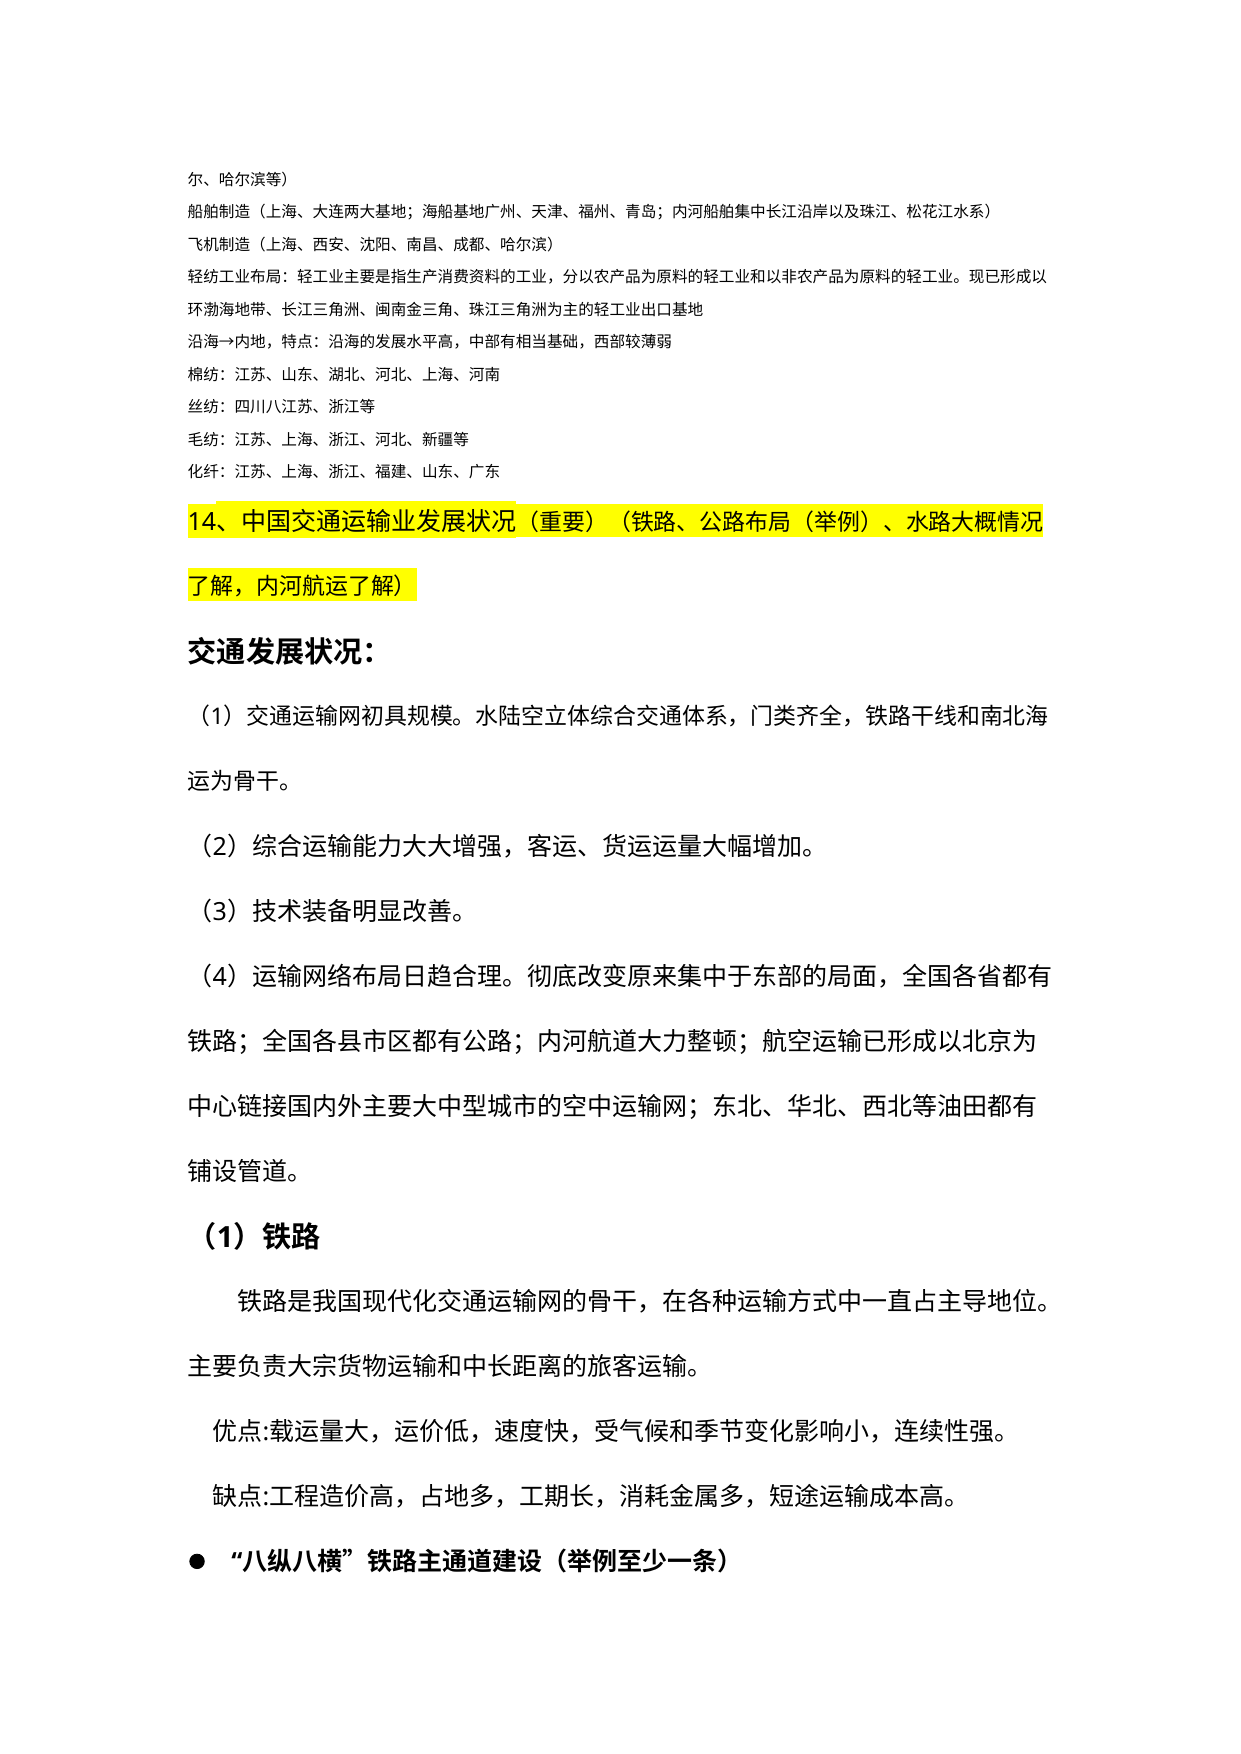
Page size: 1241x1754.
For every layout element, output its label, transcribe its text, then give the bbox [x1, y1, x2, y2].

text 缺点:工程造价高，占地多，工期长，消耗金属多，短途运输成本高。 [187, 1462, 1053, 1527]
text （1）铁路 [187, 1202, 1053, 1267]
list 丝纺：四川八江苏、浙江等 [187, 389, 1053, 422]
list 技术装备明显改善。 [187, 877, 1053, 942]
list 运输网络布局日趋合理。彻底改变原来集中于东部的局面，全国各省都有铁路；全国各县市区都有公路；内河航道大力整顿；航空运输已形成以北京为中心链接国内外主要大中型城市的空中运输网；东北、华北、西北等油田都有铺设管道。 [187, 942, 1053, 1202]
list 交通运输网初具规模。水陆空立体综合交通体系，门类齐全，铁路干线和南北海运为骨干。 [187, 682, 1053, 812]
list 化纤：江苏、上海、浙江、福建、山东、广东 [187, 454, 1053, 487]
text 14、中国交通运输业发展状况（重要）（铁路、公路布局（举例）、水路大概情况了解，内河航运了解） [187, 487, 1053, 617]
list 轻纺工业布局：轻工业主要是指生产消费资料的工业，分以农产品为原料的轻工业和以非农产品为原料的轻工业。现已形成以环渤海地带、长江三角洲、闽南金三角、珠江三角洲为主的轻工业出口基地 [187, 259, 1053, 324]
list “八纵八横”铁路主通道建设（举例至少一条） [187, 1527, 1053, 1592]
list 棉纺：江苏、山东、湖北、河北、上海、河南 [187, 357, 1053, 389]
list 沿海→内地，特点：沿海的发展水平高，中部有相当基础，西部较薄弱 [187, 324, 1053, 357]
list 综合运输能力大大增强，客运、货运运量大幅增加。 [187, 812, 1053, 877]
text 优点:载运量大，运价低，速度快，受气候和季节变化影响小，连续性强。 [187, 1397, 1053, 1462]
list 船舶制造（上海、大连两大基地；海船基地广州、天津、福州、青岛；内河船舶集中长江沿岸以及珠江、松花江水系） [187, 194, 1053, 227]
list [187, 162, 1053, 194]
list 毛纺：江苏、上海、浙江、河北、新疆等 [187, 422, 1053, 454]
text 交通发展状况： [187, 617, 1053, 682]
text 铁路是我国现代化交通运输网的骨干，在各种运输方式中一直占主导地位。主要负责大宗货物运输和中长距离的旅客运输。 [187, 1267, 1053, 1397]
list 飞机制造（上海、西安、沈阳、南昌、成都、哈尔滨） [187, 227, 1053, 259]
